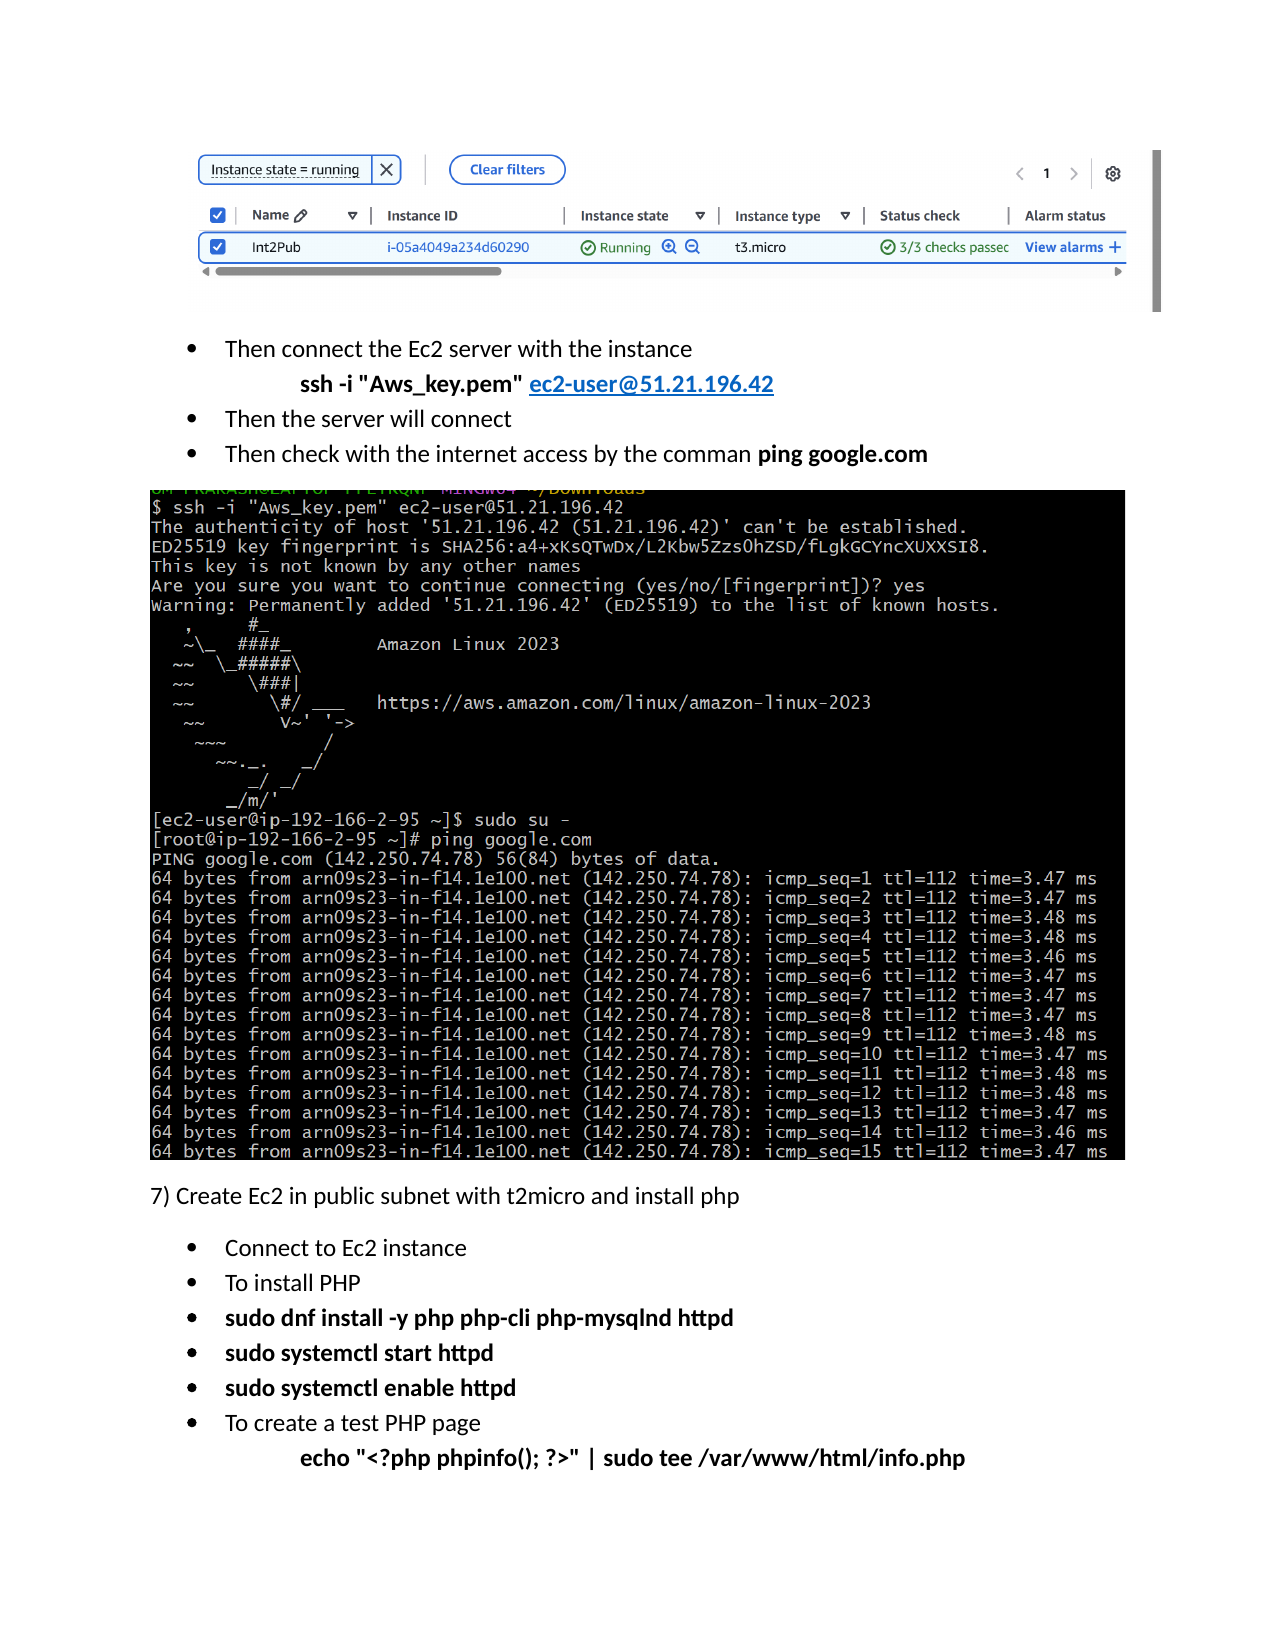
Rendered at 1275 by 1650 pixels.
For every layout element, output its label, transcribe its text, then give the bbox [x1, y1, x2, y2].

list Then check with the internet access by the comman ping google.com [187, 438, 1125, 469]
list Then connect the Ec2 server with the instance [187, 333, 1125, 364]
list sudo systemctl start httpd [187, 1337, 1125, 1368]
list Then the server will connect [187, 403, 1125, 434]
list Connect to Ec2 instance [187, 1232, 1125, 1263]
list To install PHP [187, 1267, 1125, 1298]
list sudo systemctl enable httpd [187, 1372, 1125, 1403]
list ssh -i "Aws_key.pem" ec2-user@51.21.196.42 [300, 368, 1125, 399]
list echo "<?php phpinfo(); ?>" | sudo tee /var/www/html/info.php [300, 1442, 1125, 1473]
picture [187, 150, 1163, 312]
picture [150, 490, 1125, 1160]
list To create a test PHP page [187, 1407, 1125, 1438]
text 7) Create Ec2 in public subnet with t2micro and install php [150, 1181, 1125, 1211]
list sudo dnf install -y php php-cli php-mysqlnd httpd [187, 1302, 1125, 1333]
